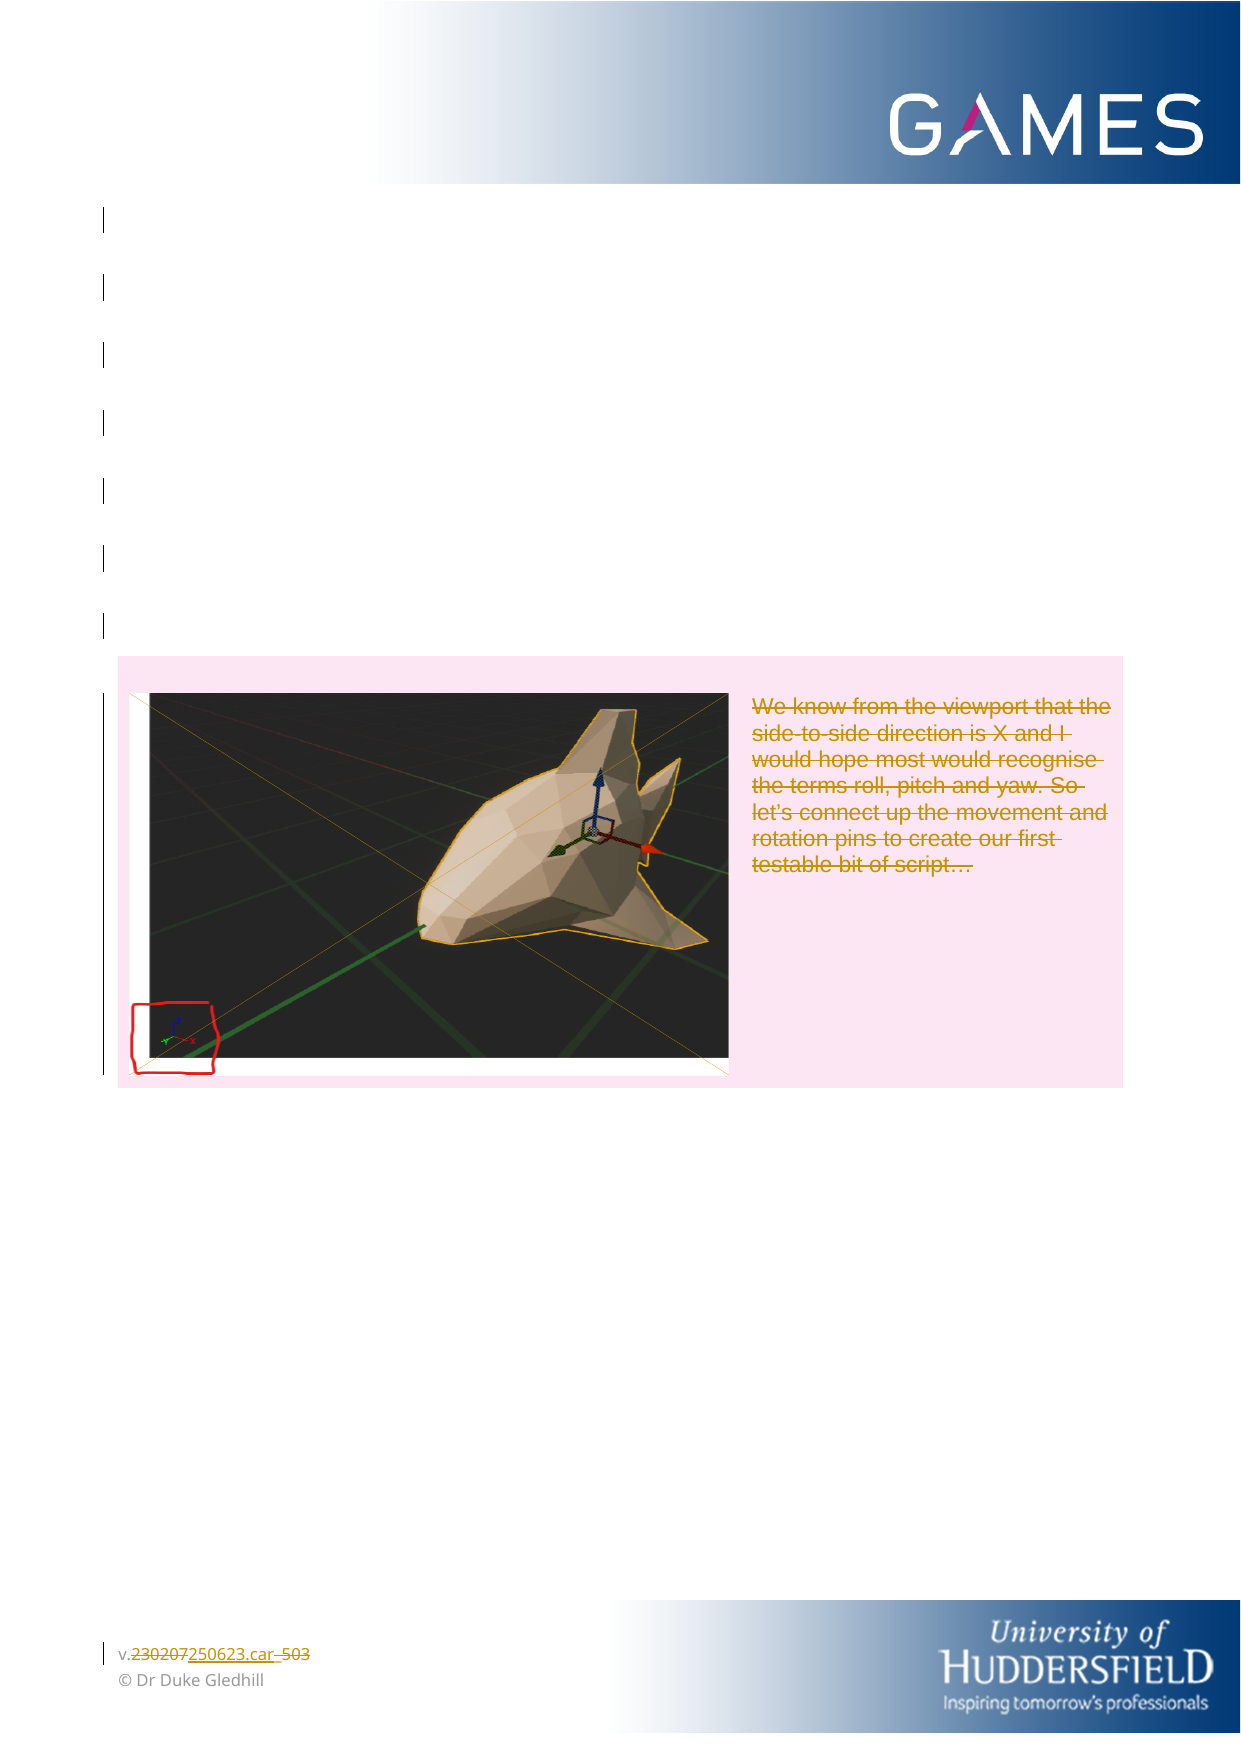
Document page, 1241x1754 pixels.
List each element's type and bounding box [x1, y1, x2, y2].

picture [129, 694, 427, 1074]
picture [553, 1598, 1241, 1733]
picture [130, 885, 728, 1076]
picture [431, 694, 729, 1074]
picture [131, 693, 727, 883]
picture [299, 1, 1241, 184]
